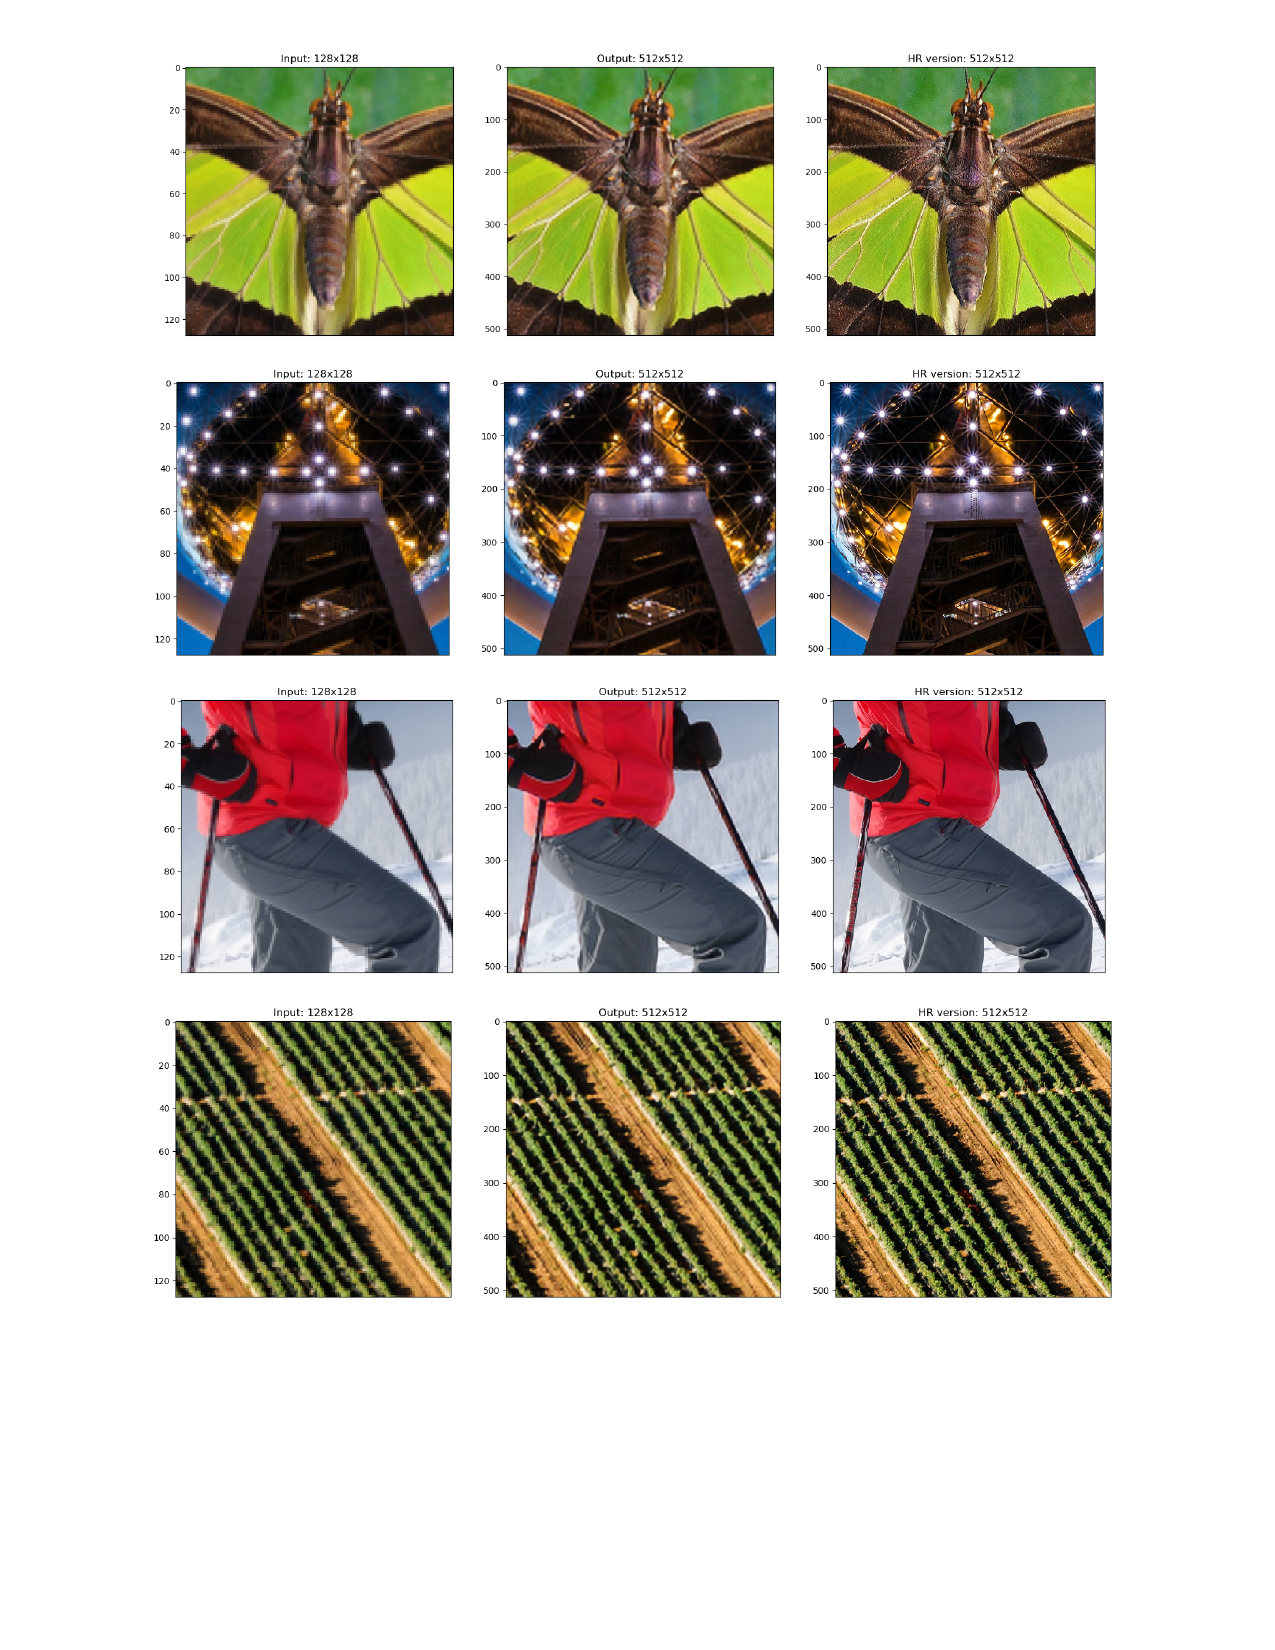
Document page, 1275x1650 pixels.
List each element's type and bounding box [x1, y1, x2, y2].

picture [147, 44, 1128, 358]
picture [147, 359, 1128, 675]
picture [147, 677, 1128, 994]
picture [147, 995, 1128, 1316]
